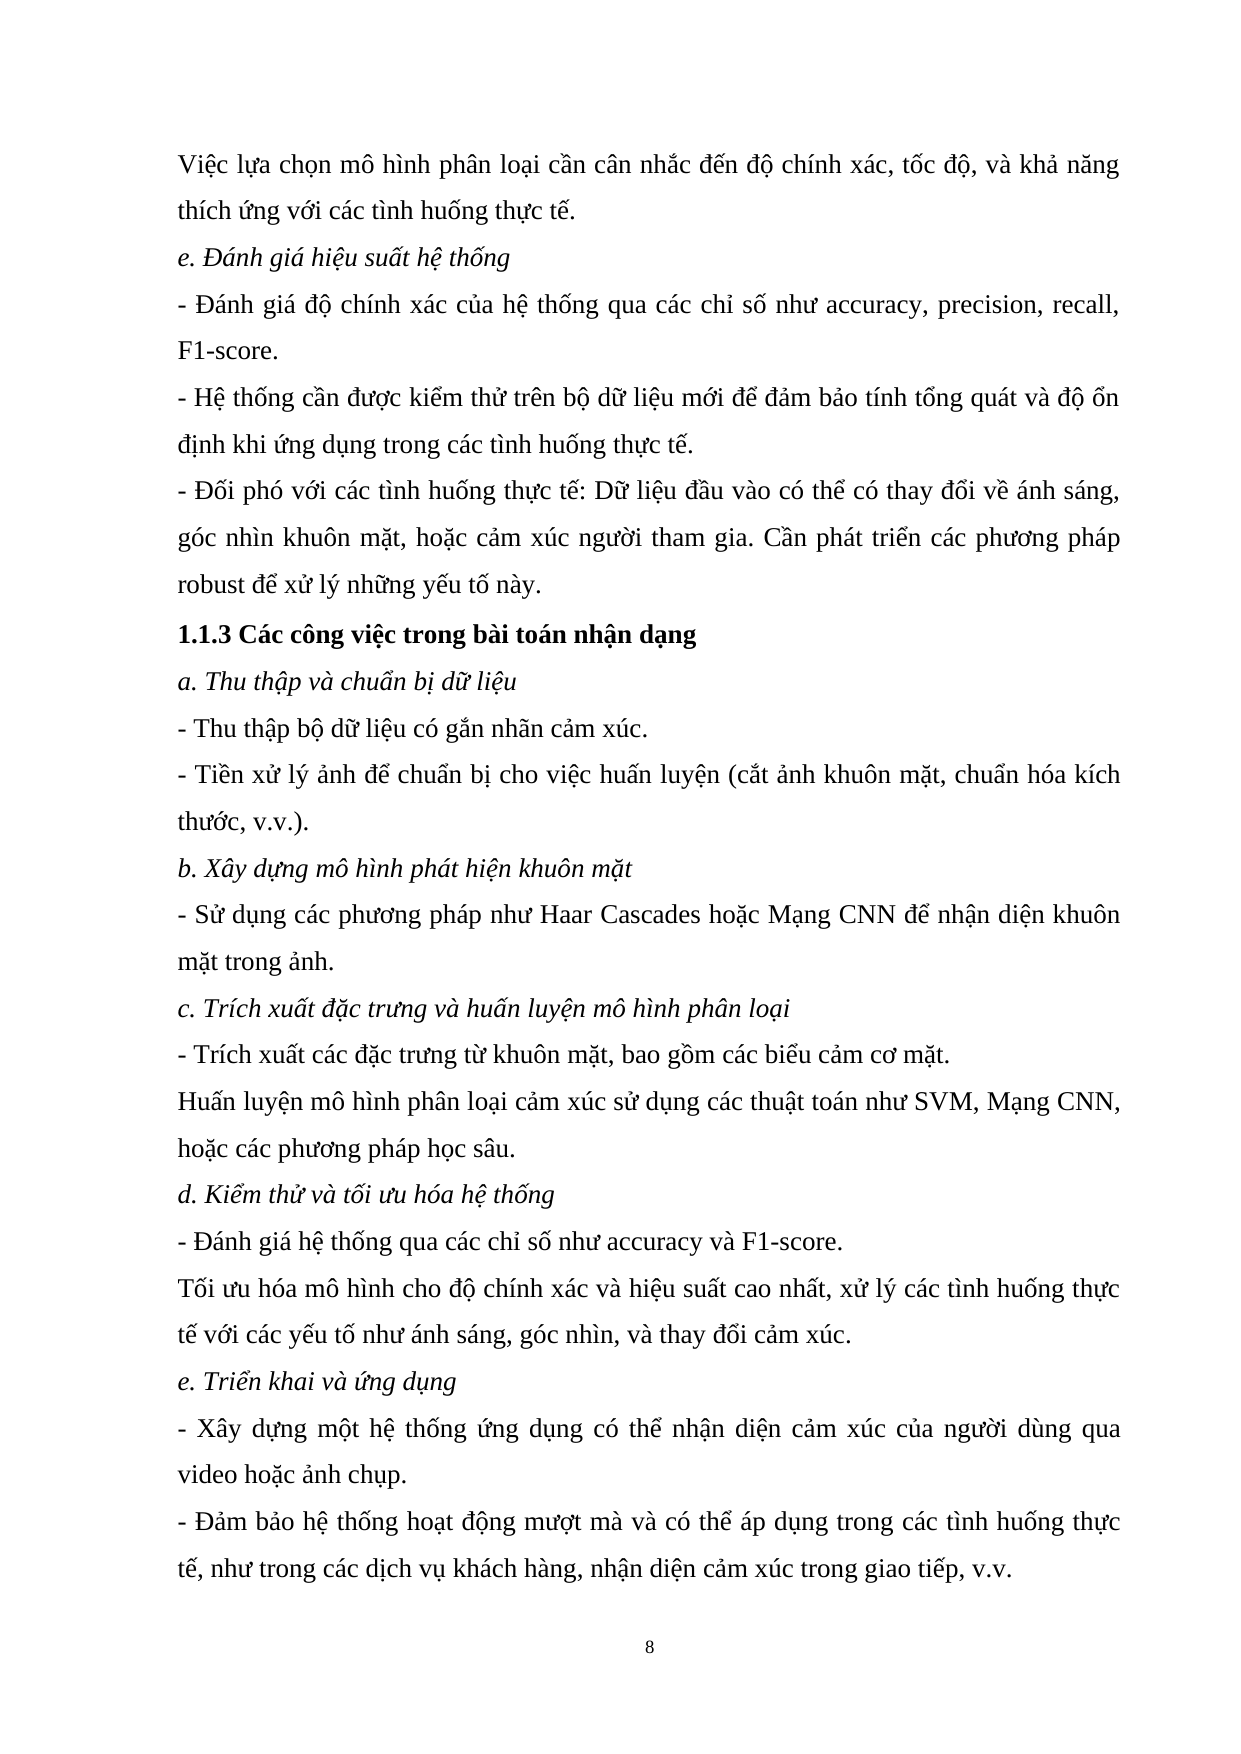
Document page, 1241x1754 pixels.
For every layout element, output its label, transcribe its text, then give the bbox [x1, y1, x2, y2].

text Tối ưu hóa mô hình cho độ chính xác và hiệu suất cao nhất, xử lý các tình huống thực tế với các yếu tố như ánh sáng, góc nhìn, và thay đổi cảm xúc. [177, 1272, 1122, 1350]
text a. Thu thập và chuẩn bị dữ liệu [177, 665, 1122, 696]
text Việc lựa chọn mô hình phân loại cần cân nhắc đến độ chính xác, tốc độ, và khả năng thích ứng với các tình huống thực tế. [177, 148, 1122, 226]
text - Xây dựng một hệ thống ứng dụng có thể nhận diện cảm xúc của người dùng qua video hoặc ảnh chụp. [177, 1412, 1122, 1490]
text c. Trích xuất đặc trưng và huấn luyện mô hình phân loại [177, 992, 1122, 1023]
text - Đánh giá độ chính xác của hệ thống qua các chỉ số như accuracy, precision, recall, F1-score. [177, 288, 1122, 366]
text b. Xây dựng mô hình phát hiện khuôn mặt [177, 852, 1122, 883]
text - Trích xuất các đặc trưng từ khuôn mặt, bao gồm các biểu cảm cơ mặt. [177, 1038, 1122, 1070]
text - Tiền xử lý ảnh để chuẩn bị cho việc huấn luyện (cắt ảnh khuôn mặt, chuẩn hóa kích thước, v.v.). [177, 758, 1122, 836]
text - Đánh giá hệ thống qua các chỉ số như accuracy và F1-score. [177, 1225, 1122, 1256]
text - Hệ thống cần được kiểm thử trên bộ dữ liệu mới để đảm bảo tính tổng quát và độ ổn định khi ứng dụng trong các tình huống thực tế. [177, 381, 1122, 459]
text - Đảm bảo hệ thống hoạt động mượt mà và có thể áp dụng trong các tình huống thực tế, như trong các dịch vụ khách hàng, nhận diện cảm xúc trong giao tiếp, v.v. [177, 1505, 1122, 1583]
text d. Kiểm thử và tối ưu hóa hệ thống [177, 1178, 1122, 1210]
subtitle 1.1.3 Các công việc trong bài toán nhận dạng [177, 618, 1122, 650]
text e. Triển khai và ứng dụng [177, 1365, 1122, 1396]
text e. Đánh giá hiệu suất hệ thống [177, 241, 1122, 272]
text - Sử dụng các phương pháp như Haar Cascades hoặc Mạng CNN để nhận diện khuôn mặt trong ảnh. [177, 898, 1122, 976]
text Huấn luyện mô hình phân loại cảm xúc sử dụng các thuật toán như SVM, Mạng CNN, hoặc các phương pháp học sâu. [177, 1085, 1122, 1163]
text - Đối phó với các tình huống thực tế: Dữ liệu đầu vào có thể có thay đổi về ánh sáng, góc nhìn khuôn mặt, hoặc cảm xúc người tham gia. Cần phát triển các phương pháp robust để xử lý những yếu tố này. [177, 474, 1122, 599]
text - Thu thập bộ dữ liệu có gắn nhãn cảm xúc. [177, 712, 1122, 743]
